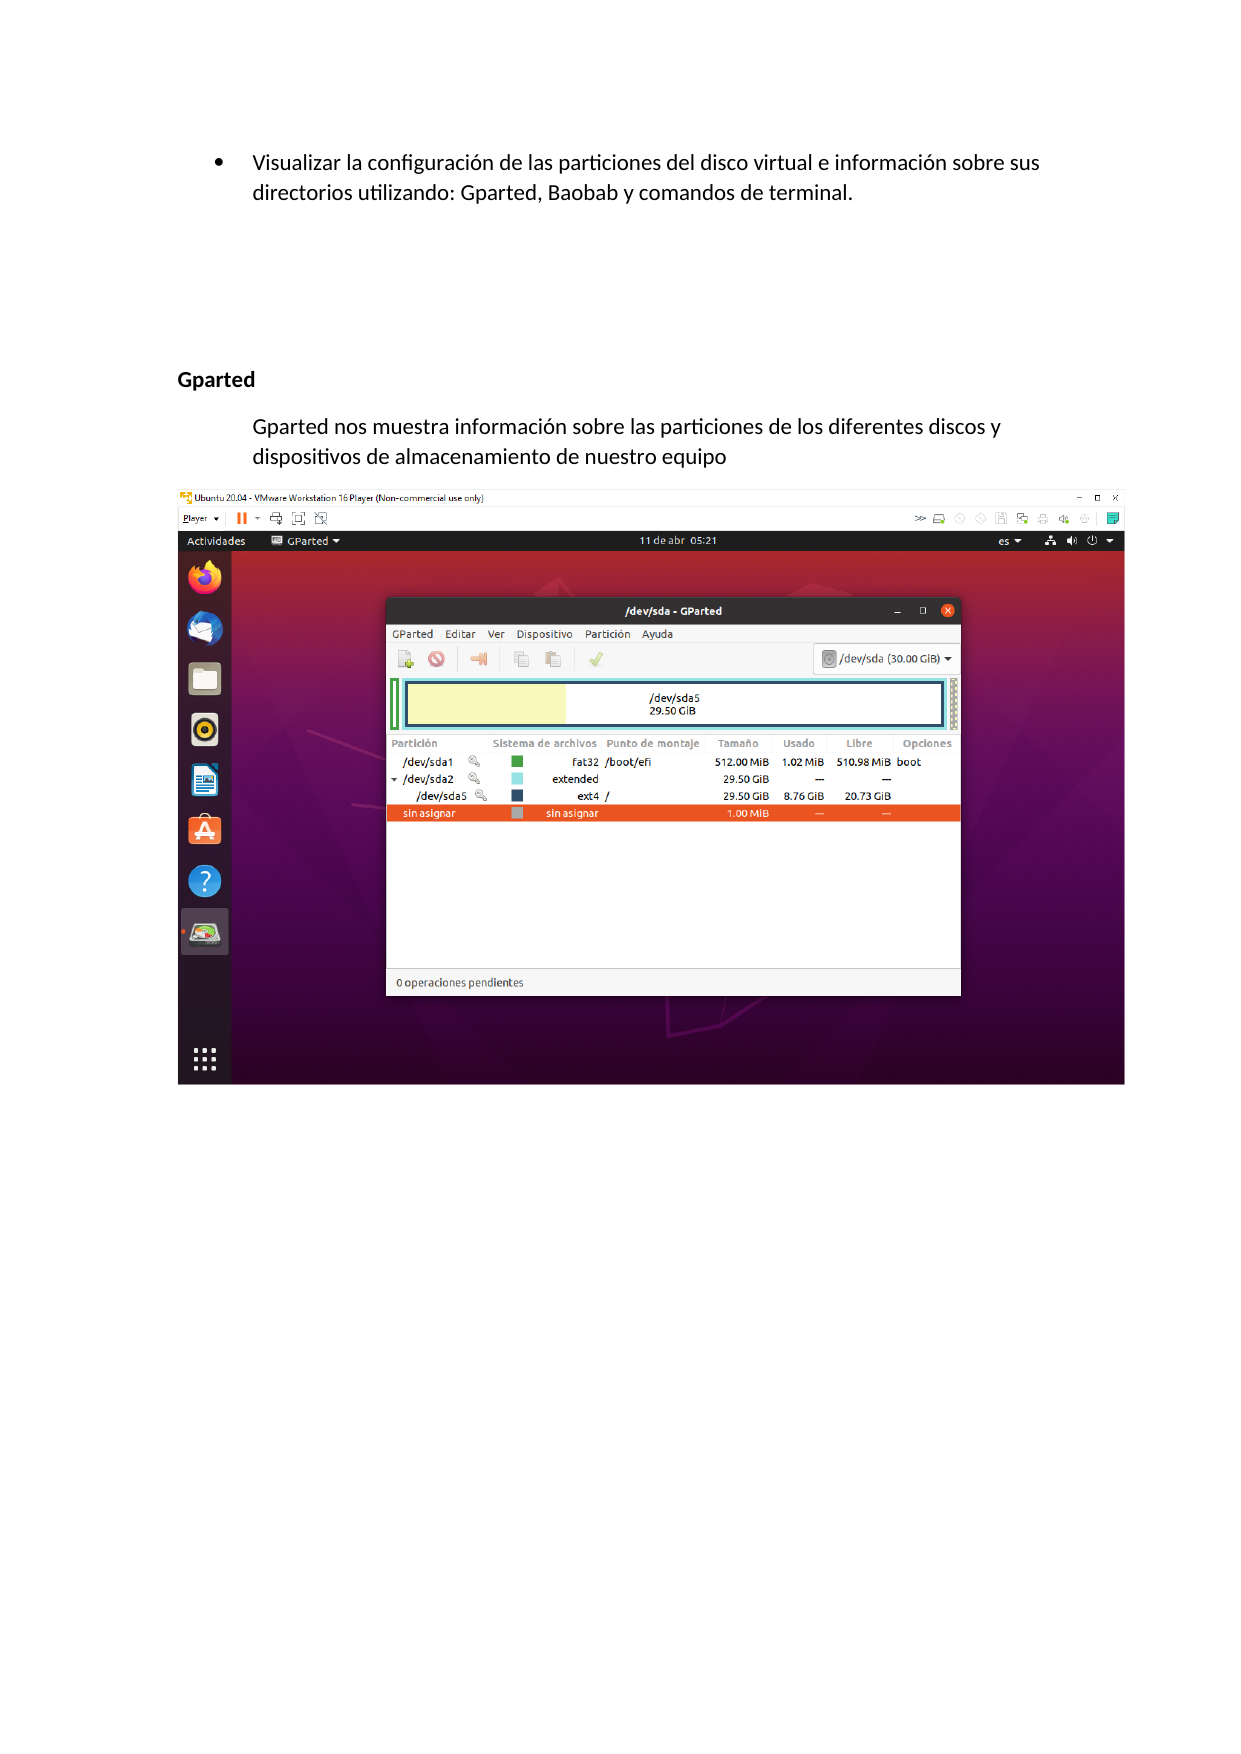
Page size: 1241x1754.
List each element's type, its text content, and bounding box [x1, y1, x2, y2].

text Gparted [177, 365, 1063, 393]
picture [177, 489, 1125, 1085]
list Gparted nos muestra información sobre las particiones de los diferentes discos y dispositivos de almacenamiento de nuestro equipo [252, 412, 1063, 470]
list Visualizar la configuración de las particiones del disco virtual e información sobre sus directorios utilizando: Gparted, Baobab y comandos de terminal. [215, 148, 1063, 206]
